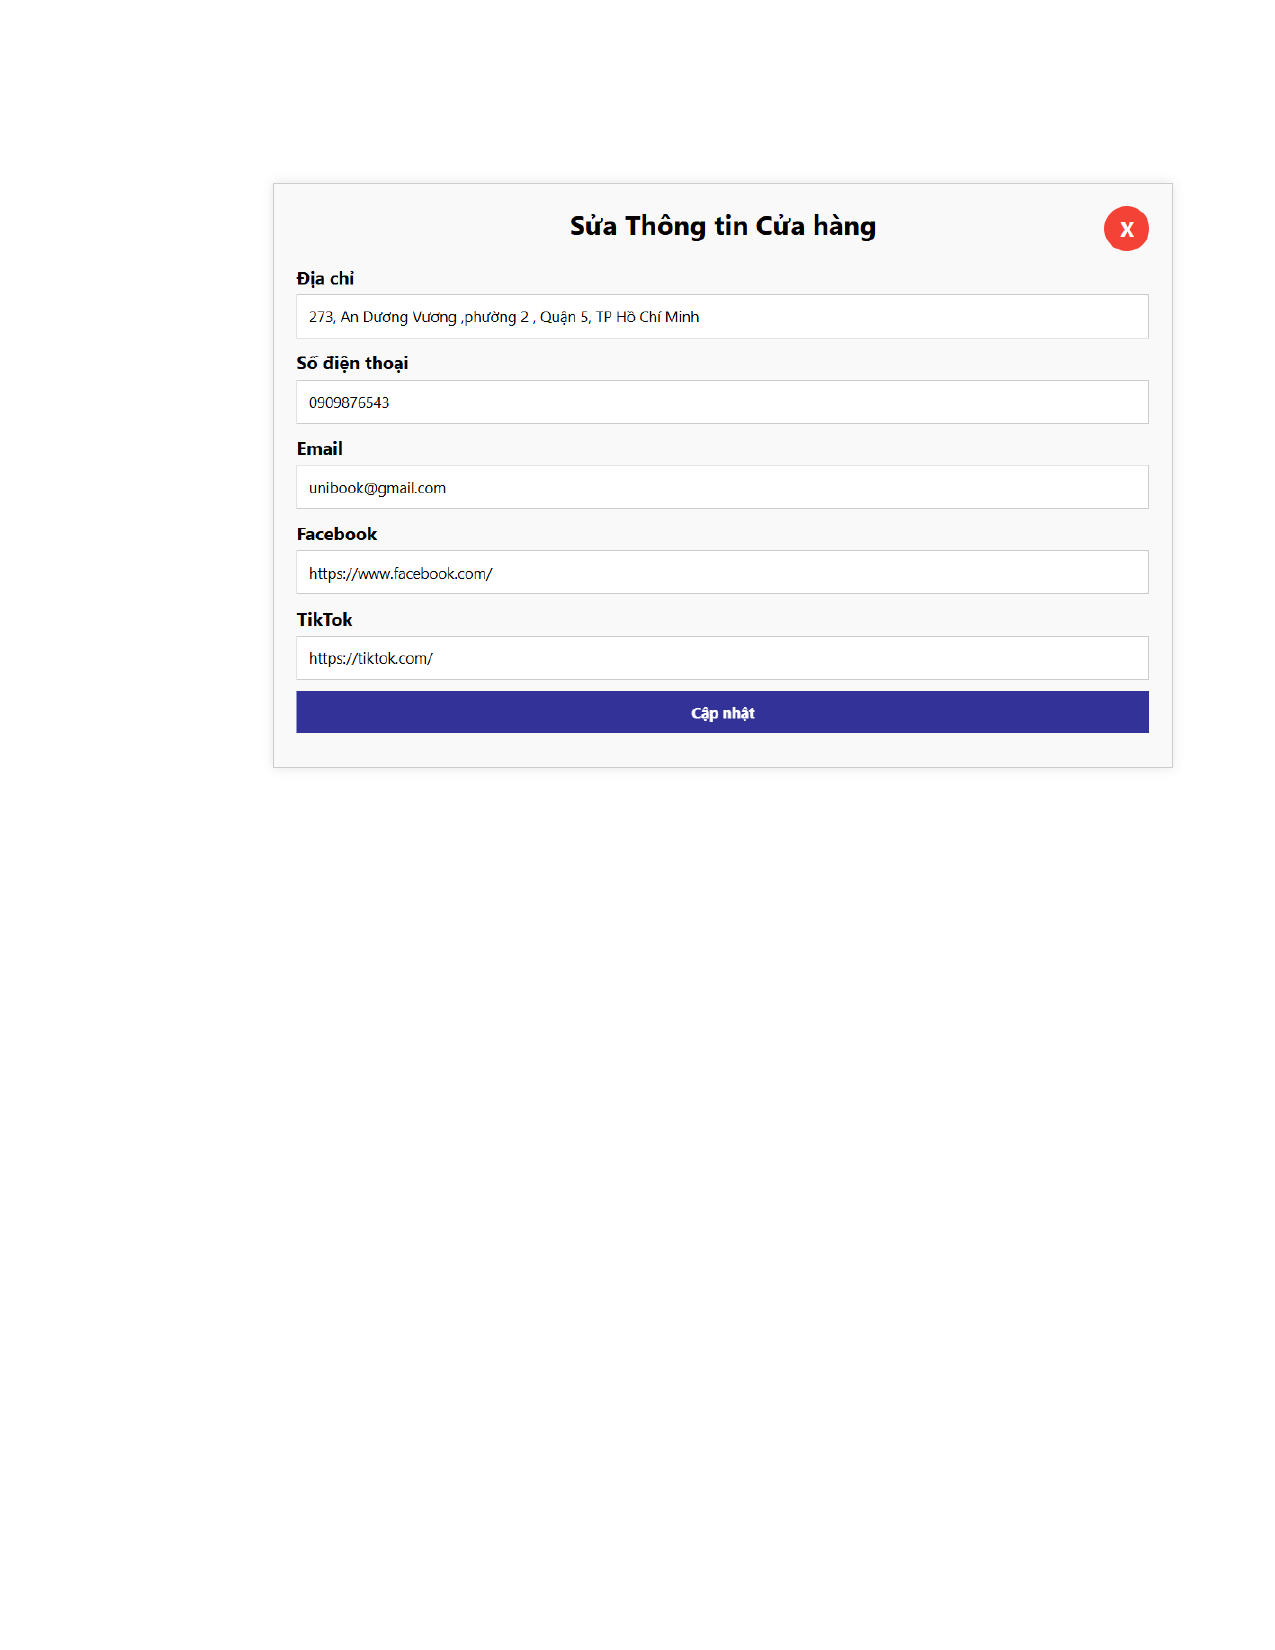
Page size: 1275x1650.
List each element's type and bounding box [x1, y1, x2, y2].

picture [225, 150, 1200, 791]
